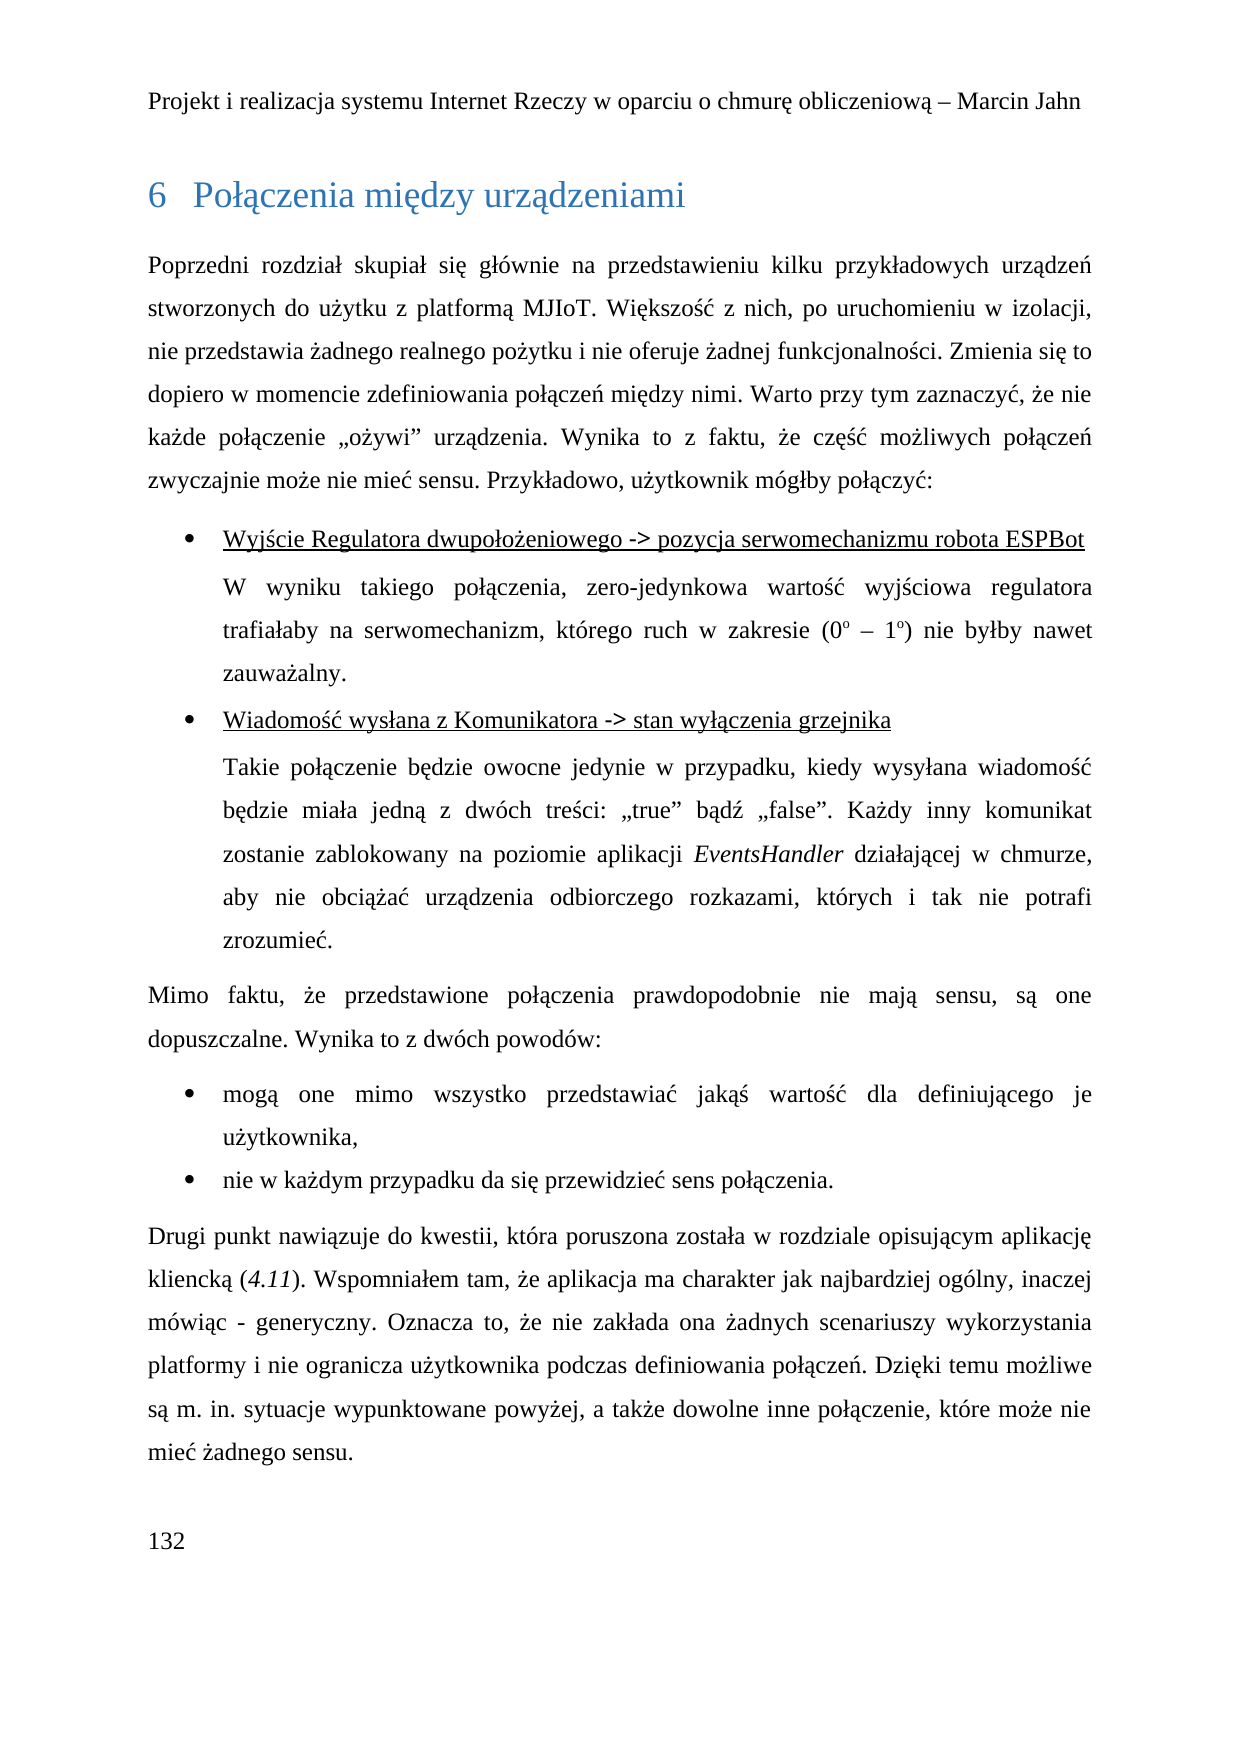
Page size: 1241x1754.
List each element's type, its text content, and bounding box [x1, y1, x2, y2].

text Drugi punkt nawiązuje do kwestii, która poruszona została w rozdziale opisującym aplikację kliencką (4.11). Wspomniałem tam, że aplikacja ma charakter jak najbardziej ogólny, inaczej mówiąc - generyczny. Oznacza to, że nie zakłada ona żadnych scenariuszy wykorzystania platformy i nie ogranicza użytkownika podczas definiowania połączeń. Dzięki temu możliwe są m. in. sytuacje wypunktowane powyżej, a także dowolne inne połączenie, które może nie mieć żadnego sensu. [148, 1221, 1093, 1466]
list Wyjście Regulatora dwupołożeniowego -> pozycja serwomechanizmu robota ESPBot [185, 521, 1093, 555]
list Takie połączenie będzie owocne jedynie w przypadku, kiedy wysyłana wiadomość będzie miała jedną z dwóch treści: „true” bądź „false”. Każdy inny komunikat zostanie zablokowany na poziomie aplikacji EventsHandler działającej w chmurze, aby nie obciążać urządzenia odbiorczego rozkazami, których i tak nie potrafi zrozumieć. [223, 752, 1093, 954]
text Poprzedni rozdział skupiał się głównie na przedstawieniu kilku przykładowych urządzeń stworzonych do użytku z platformą MJIoT. Większość z nich, po uruchomieniu w izolacji, nie przedstawia żadnego realnego pożytku i nie oferuje żadnej funkcjonalności. Zmienia się to dopiero w momencie zdefiniowania połączeń między nimi. Warto przy tym zaznaczyć, że nie każde połączenie „ożywi” urządzenia. Wynika to z faktu, że część możliwych połączeń zwyczajnie może nie mieć sensu. Przykładowo, użytkownik mógłby połączyć: [148, 250, 1093, 494]
list Wiadomość wysłana z Komunikatora -> stan wyłączenia grzejnika [185, 701, 1093, 736]
text Mimo faktu, że przedstawione połączenia prawdopodobnie nie mają sensu, są one dopuszczalne. Wynika to z dwóch powodów: [148, 981, 1093, 1052]
list mogą one mimo wszystko przedstawiać jakąś wartość dla definiującego je użytkownika, [185, 1079, 1093, 1151]
list W wyniku takiego połączenia, zero-jedynkowa wartość wyjściowa regulatora trafiałaby na serwomechanizm, którego ruch w zakresie (0o – 1o) nie byłby nawet zauważalny. [223, 572, 1093, 687]
subtitle Połączenia między urządzeniami [148, 173, 1093, 216]
list nie w każdym przypadku da się przewidzieć sens połączenia. [185, 1166, 1093, 1194]
